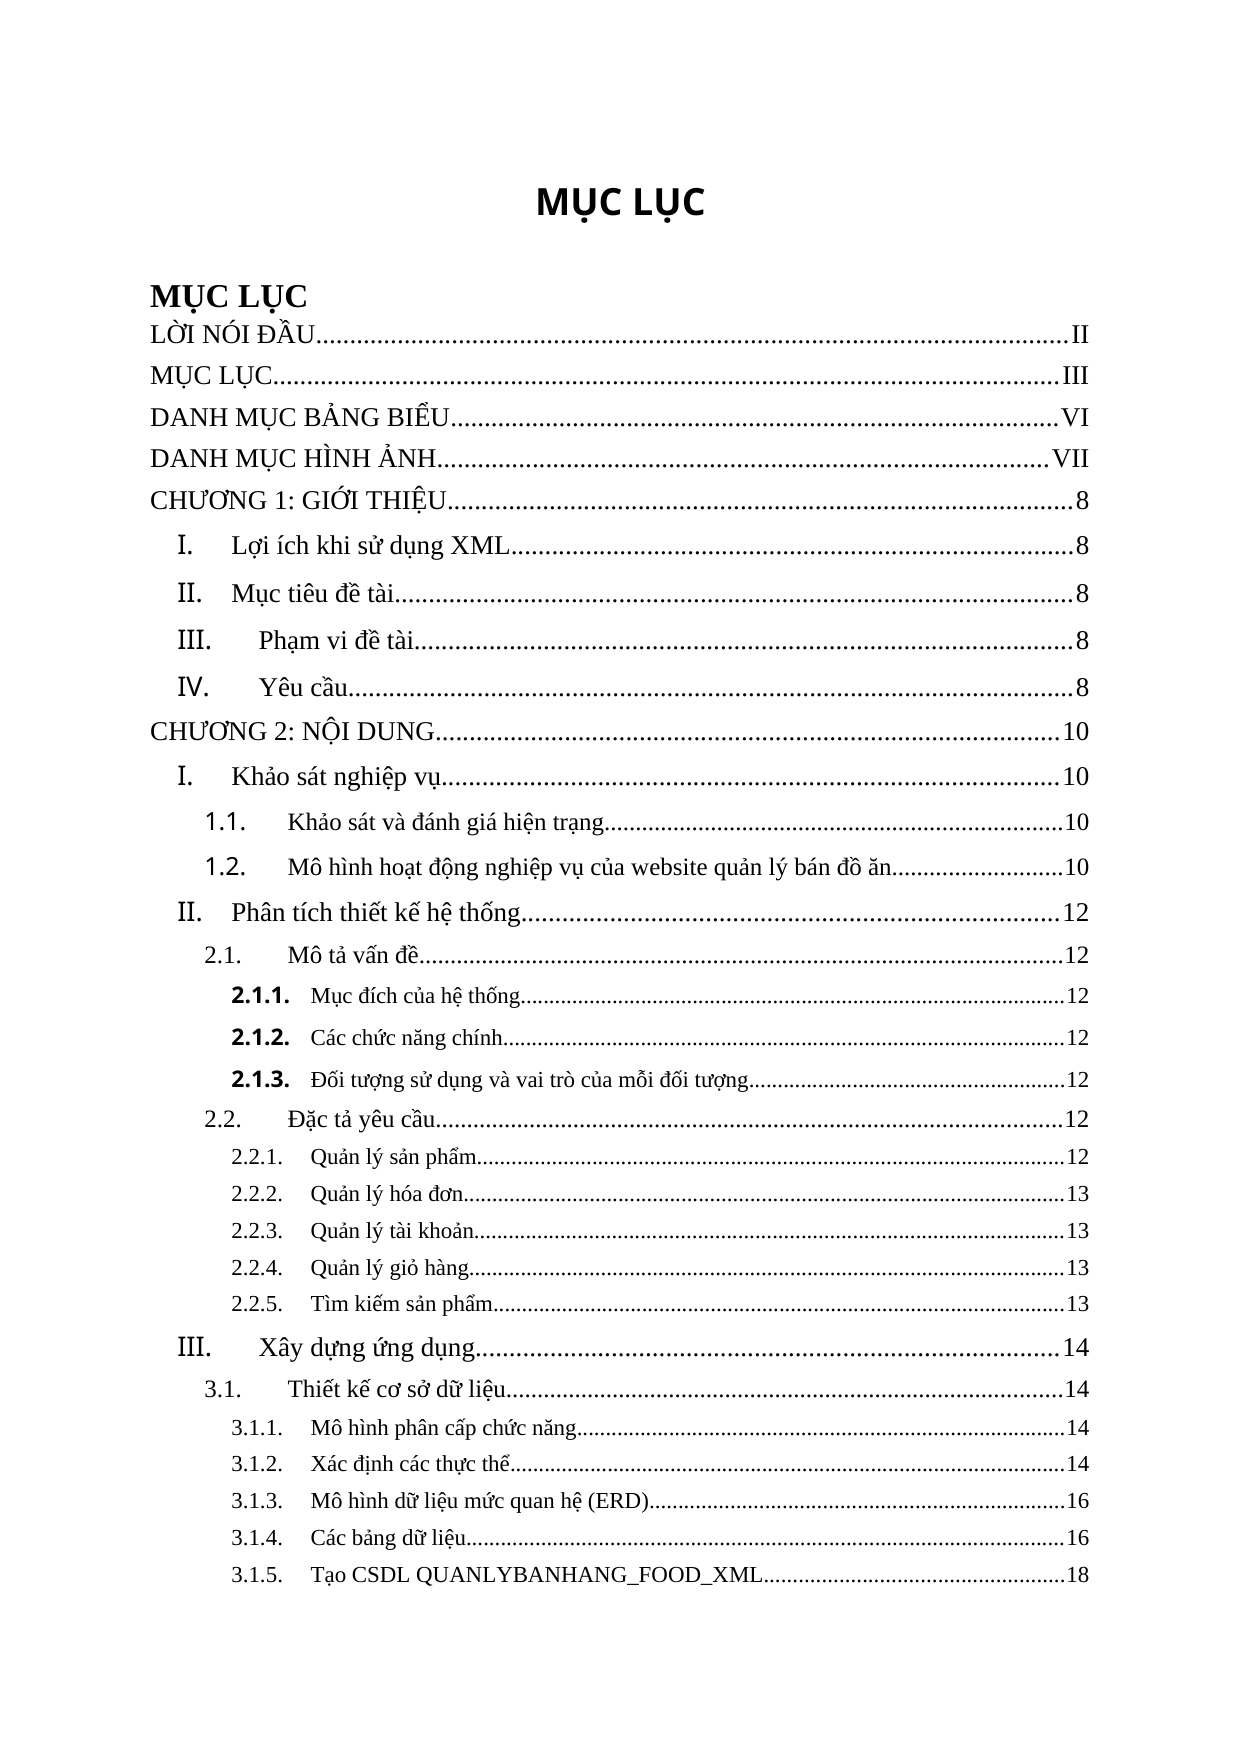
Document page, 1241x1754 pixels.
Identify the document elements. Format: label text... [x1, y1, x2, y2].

subtitle MỤC LỤC [150, 175, 1090, 226]
